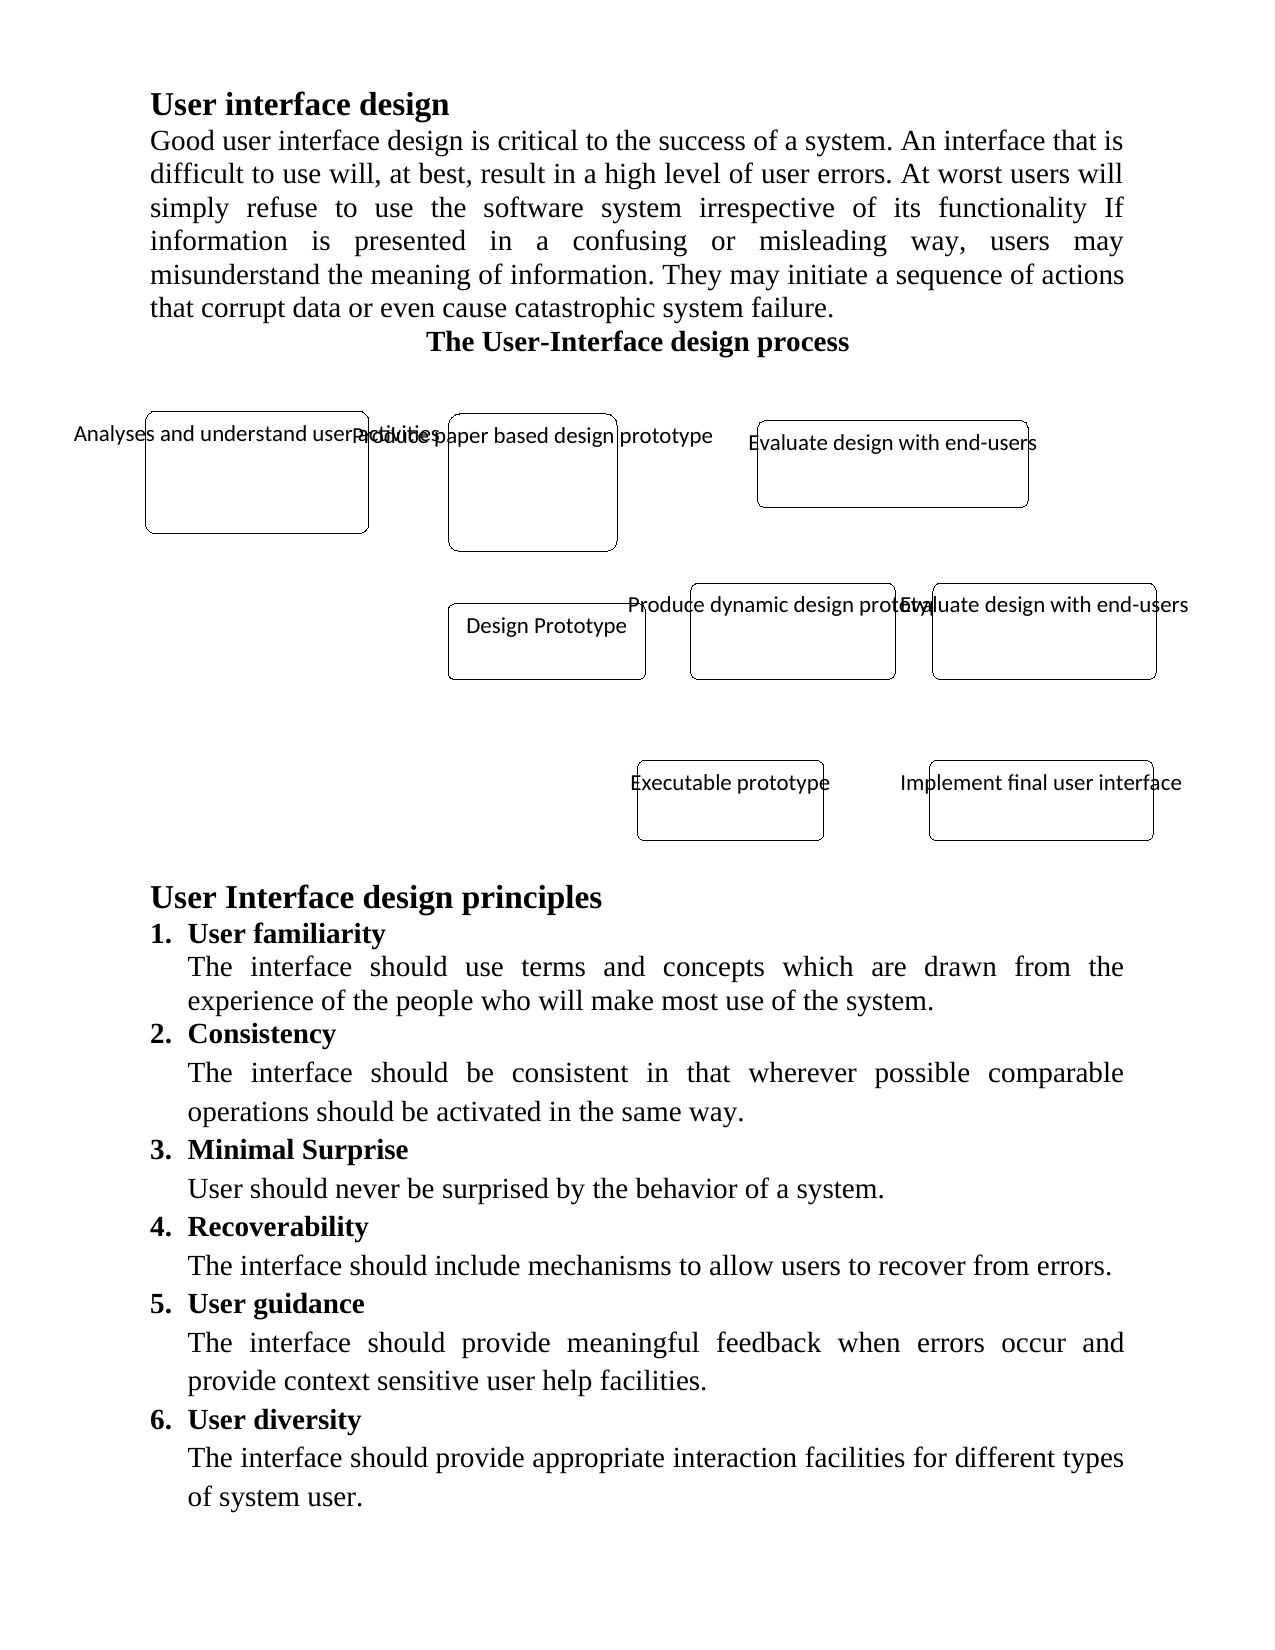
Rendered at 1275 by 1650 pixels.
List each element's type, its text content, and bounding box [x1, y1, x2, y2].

list User familiarity [150, 916, 1125, 949]
list The interface should include mechanisms to allow users to recover from errors. [187, 1248, 1125, 1281]
text The User-Interface design process [150, 324, 1125, 357]
text User interface design [150, 84, 1125, 123]
list The interface should provide appropriate interaction facilities for different types of system user. [187, 1441, 1125, 1513]
list The interface should provide meaningful feedback when errors occur and provide context sensitive user help facilities. [187, 1325, 1125, 1397]
list The interface should be consistent in that wherever possible comparable operations should be activated in the same way. [187, 1055, 1125, 1127]
list User guidance [150, 1286, 1125, 1320]
list The interface should use terms and concepts which are drawn from the experience of the people who will make most use of the system. [187, 949, 1125, 1017]
text Good user interface design is critical to the success of a system. An interface that is difficult to use will, at best, result in a high level of user errors. At worst users will simply refuse to use the software system irrespective of its functionality If information is presented in a confusing or misleading way, users may misunderstand the meaning of information. They may initiate a sequence of actions that corrupt data or even cause catastrophic system failure. [150, 123, 1125, 324]
list Consistency [150, 1017, 1125, 1050]
list Minimal Surprise [150, 1132, 1125, 1166]
text User Interface design principles [150, 878, 1125, 916]
list User should never be surprised by the behavior of a system. [187, 1171, 1125, 1204]
list User diversity [150, 1402, 1125, 1436]
list Recoverability [150, 1209, 1125, 1243]
